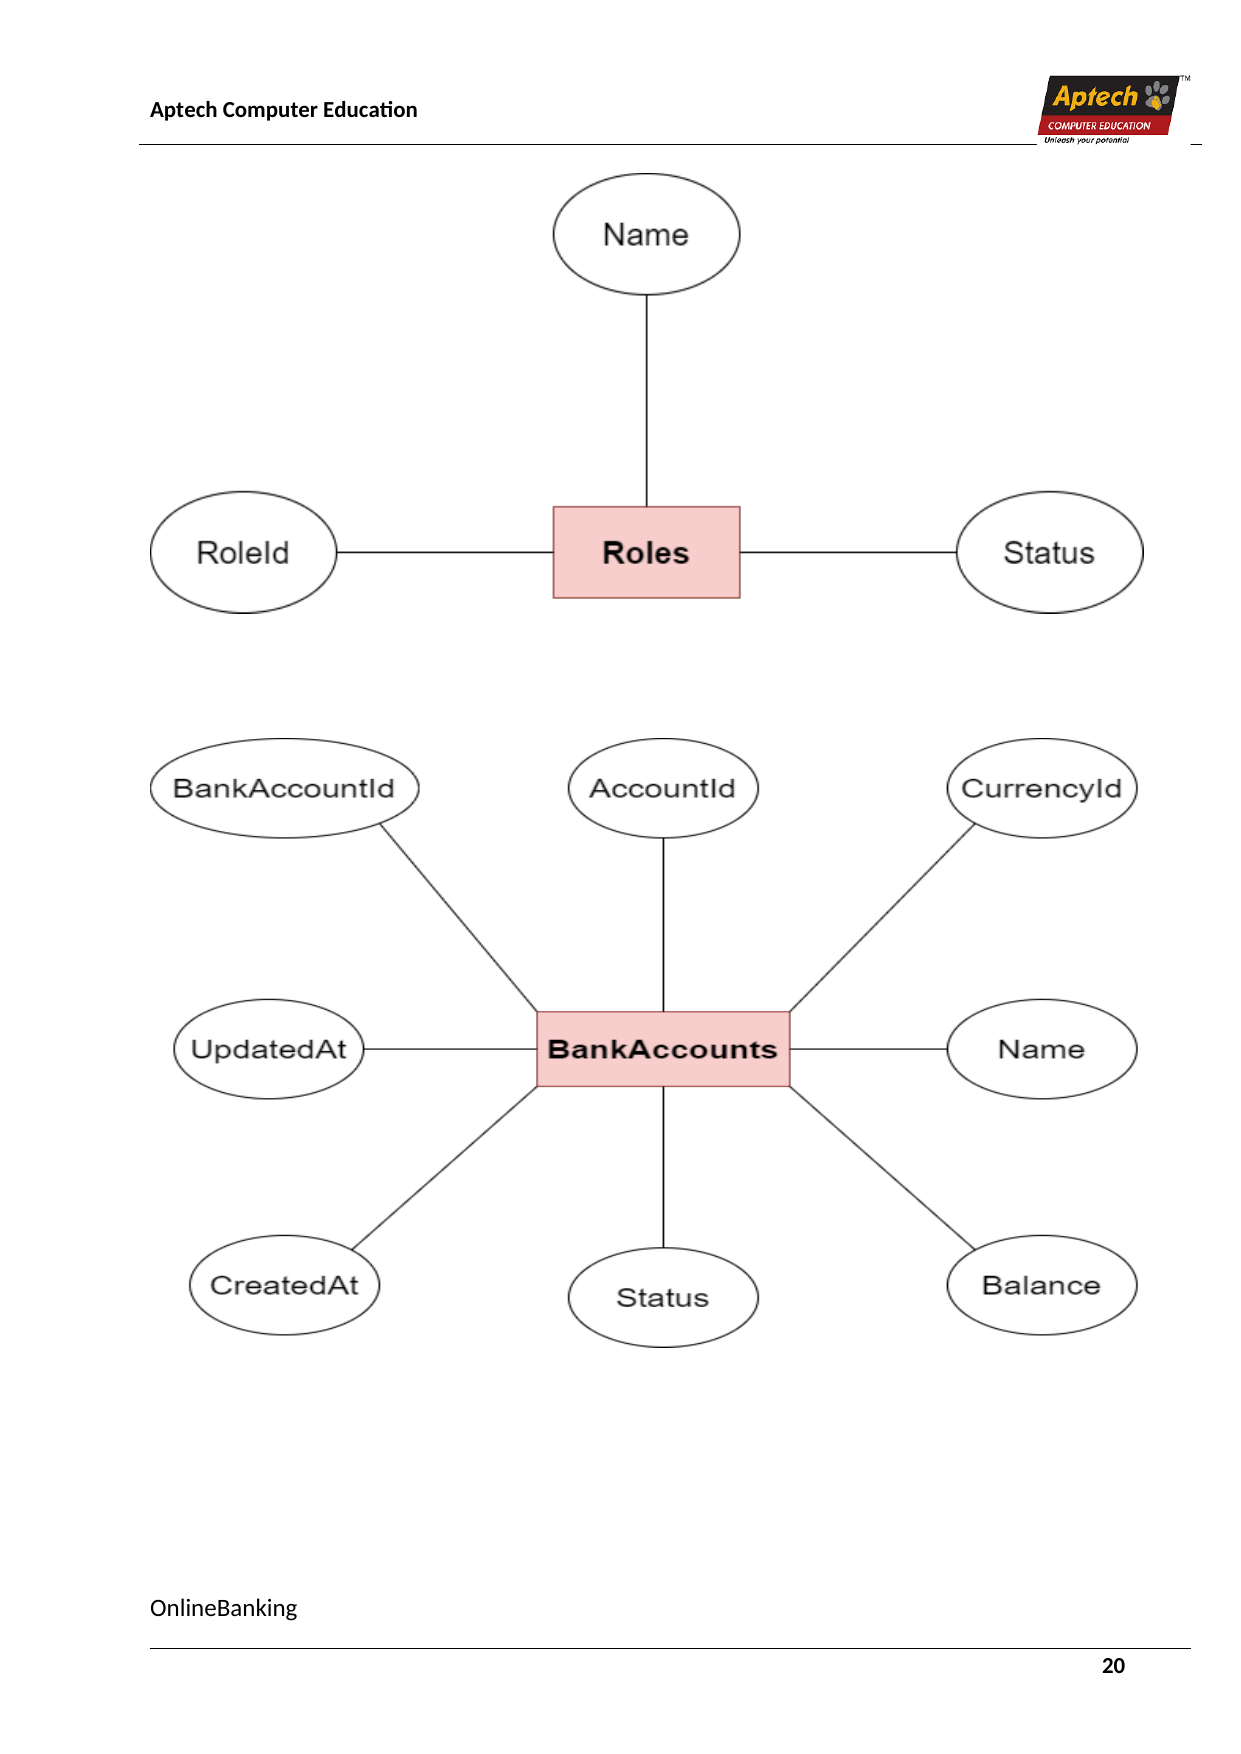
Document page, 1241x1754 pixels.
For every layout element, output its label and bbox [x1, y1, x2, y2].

picture [150, 738, 1138, 1348]
picture [1036, 75, 1191, 145]
picture [150, 173, 1144, 614]
